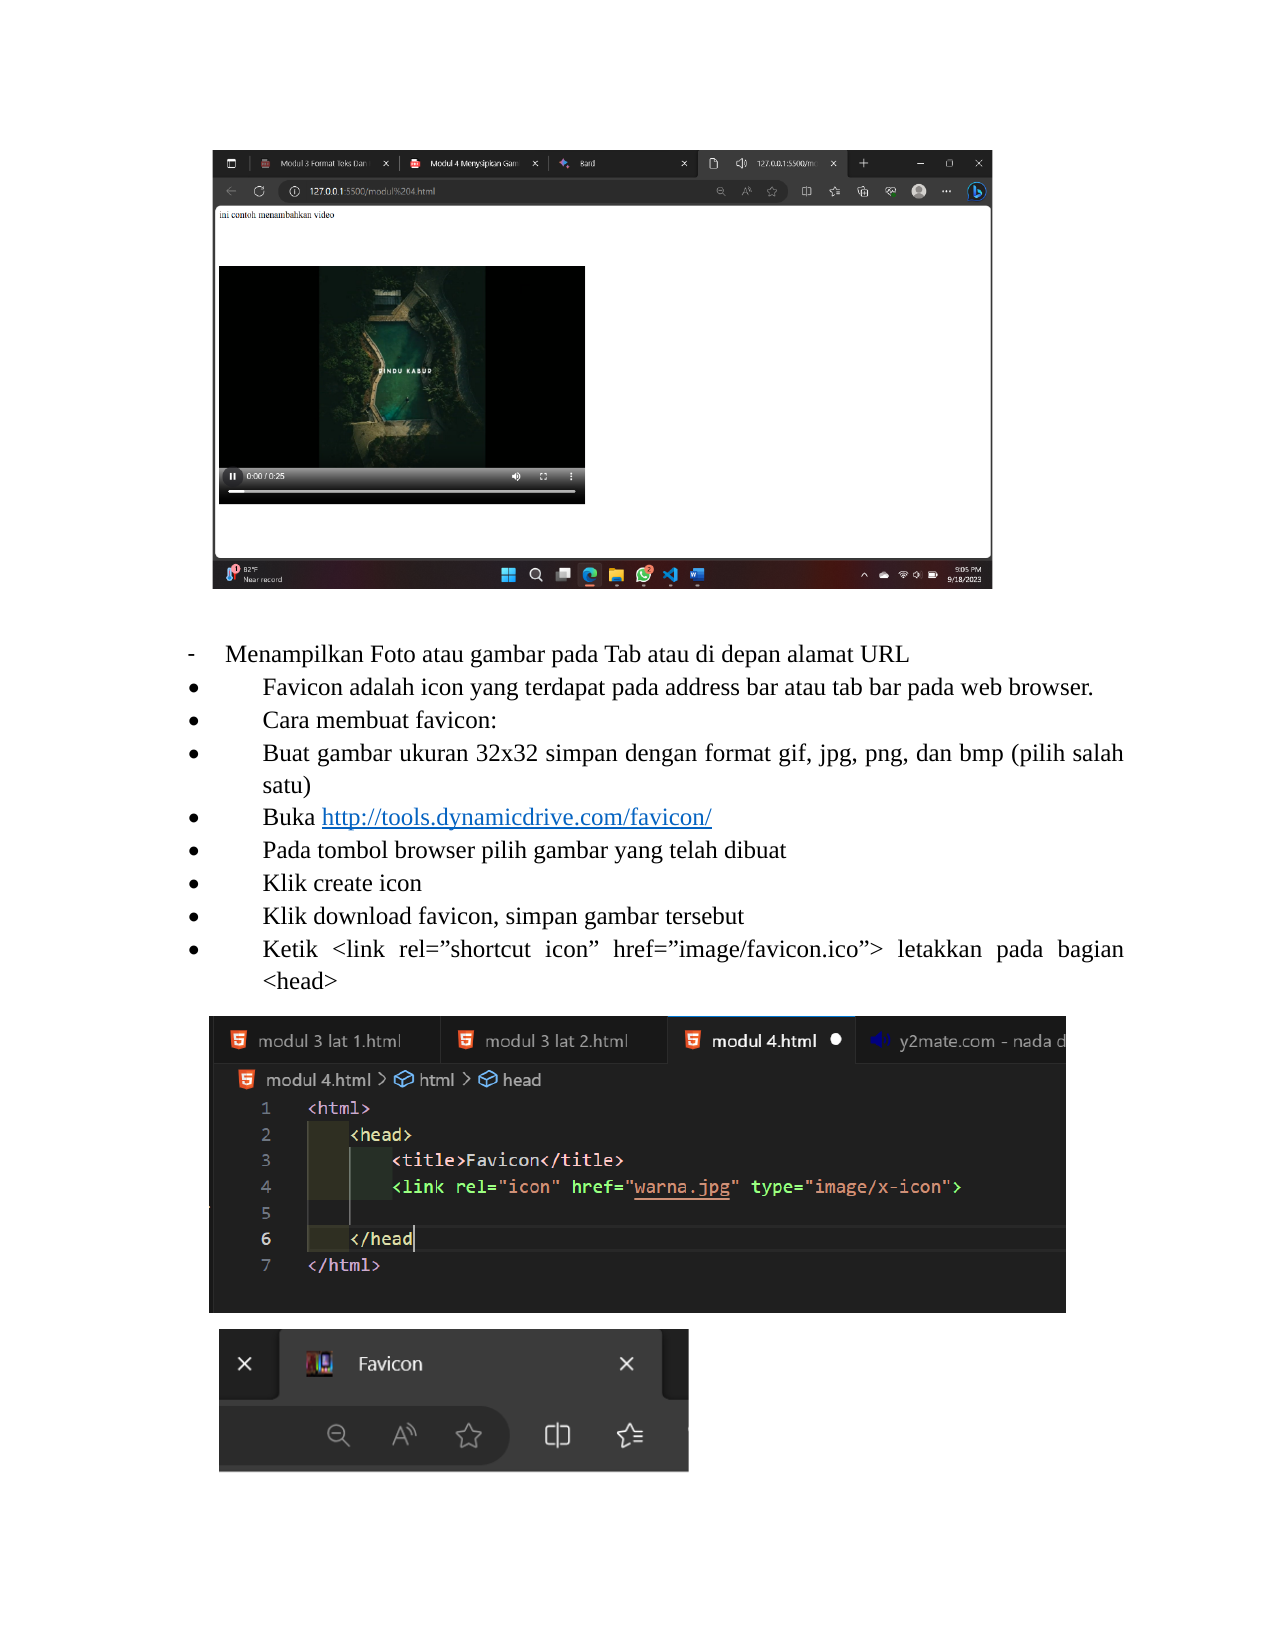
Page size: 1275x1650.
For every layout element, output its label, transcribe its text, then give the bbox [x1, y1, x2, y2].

list Klik create icon [187, 867, 1125, 898]
list Favicon adalah icon yang terdapat pada address bar atau tab bar pada web browser. [187, 672, 1125, 702]
list Buka http://tools.dynamicdrive.com/favicon/ [187, 801, 1125, 832]
list Buat gambar ukuran 32x32 simpan dengan format gif, jpg, png, dan bmp (pilih salah satu) [187, 737, 1125, 799]
list Ketik <link rel=”shortcut icon” href=”image/favicon.ico”> letakkan pada bagian <head> [187, 933, 1125, 994]
list Pada tombol browser pilih gambar yang telah dibuat [187, 834, 1125, 865]
picture [212, 150, 993, 589]
picture [219, 1329, 689, 1474]
list Menampilkan Foto atau gambar pada Tab atau di depan alamat URL [187, 639, 1125, 669]
picture [209, 1016, 1066, 1313]
list Cara membuat favicon: [187, 704, 1125, 735]
list Klik download favicon, simpan gambar tersebut [187, 900, 1125, 931]
